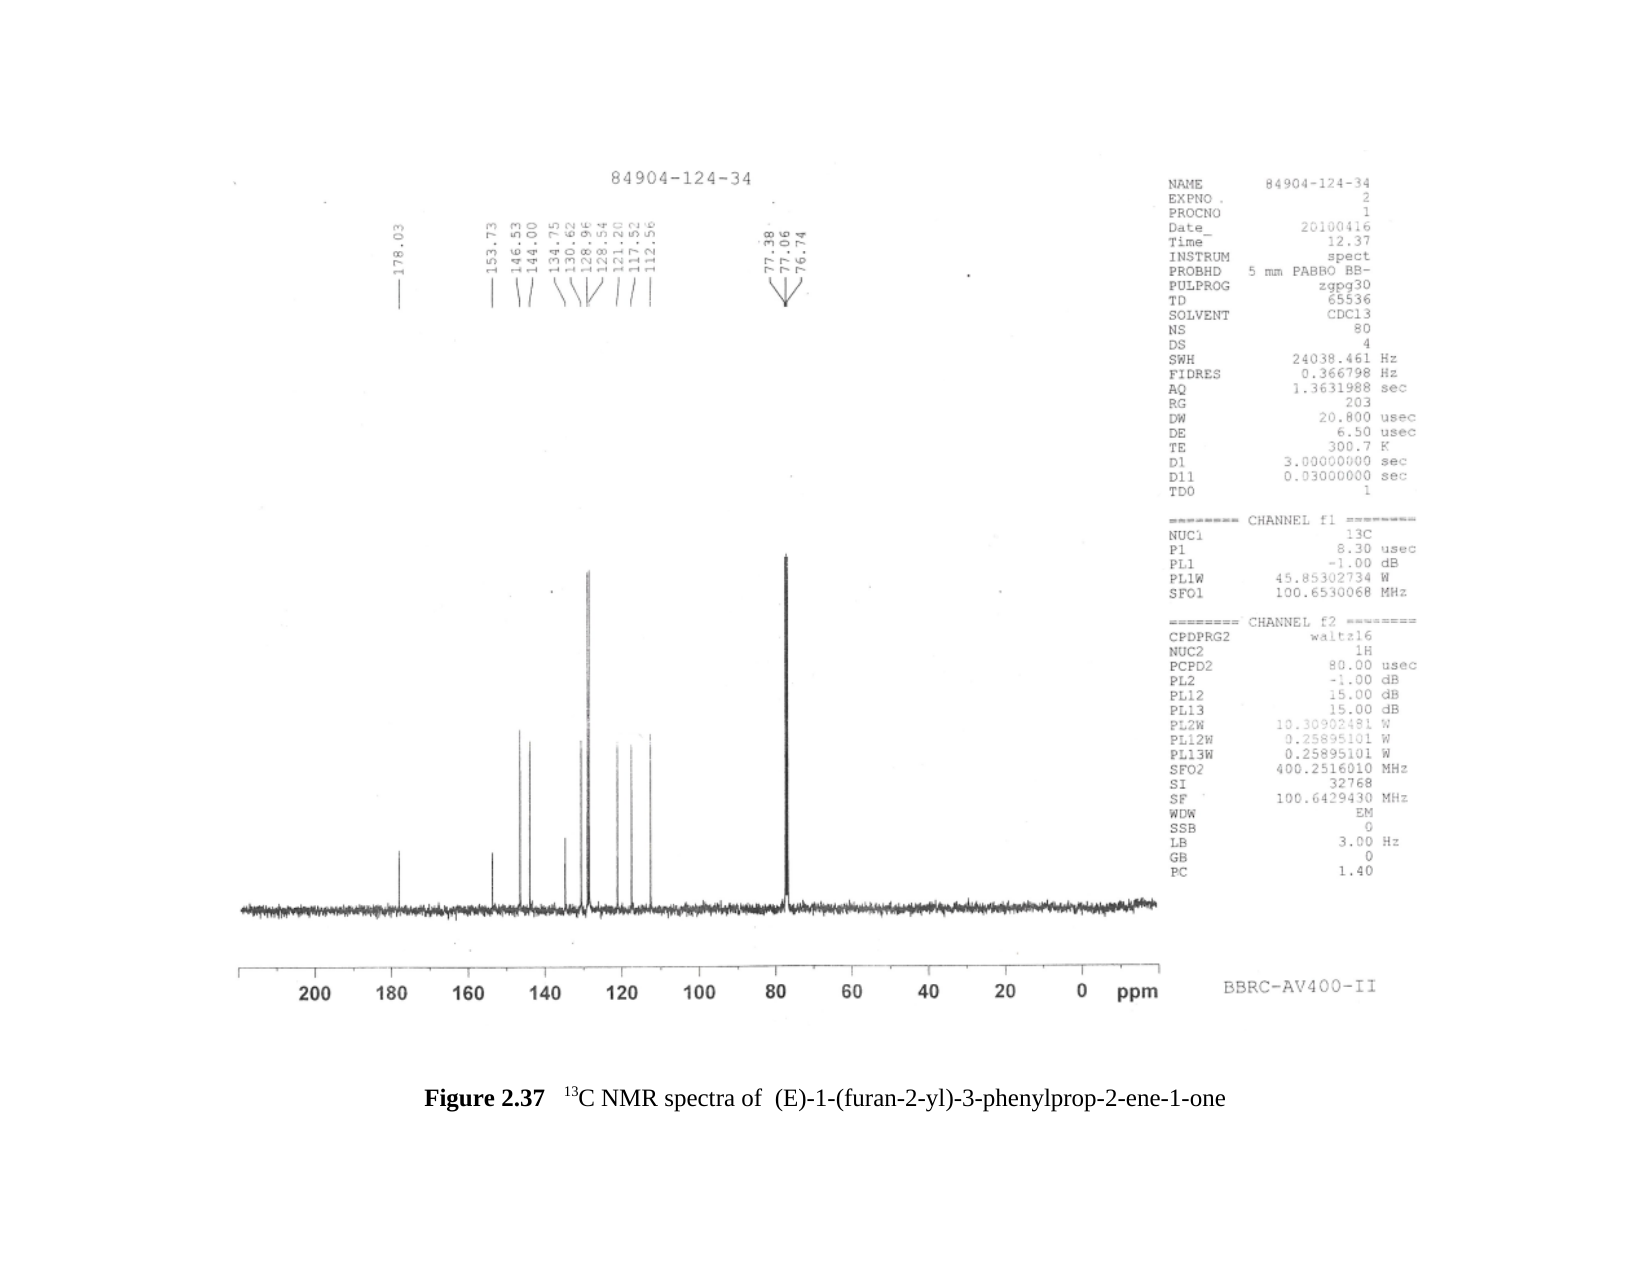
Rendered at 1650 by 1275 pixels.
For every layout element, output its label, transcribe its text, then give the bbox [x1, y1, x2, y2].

picture [228, 150, 1422, 1031]
text Figure 2.37 13C NMR spectra of (E)-1-(furan-2-yl)-3-phenylprop-2-ene-1-one [150, 1083, 1500, 1112]
